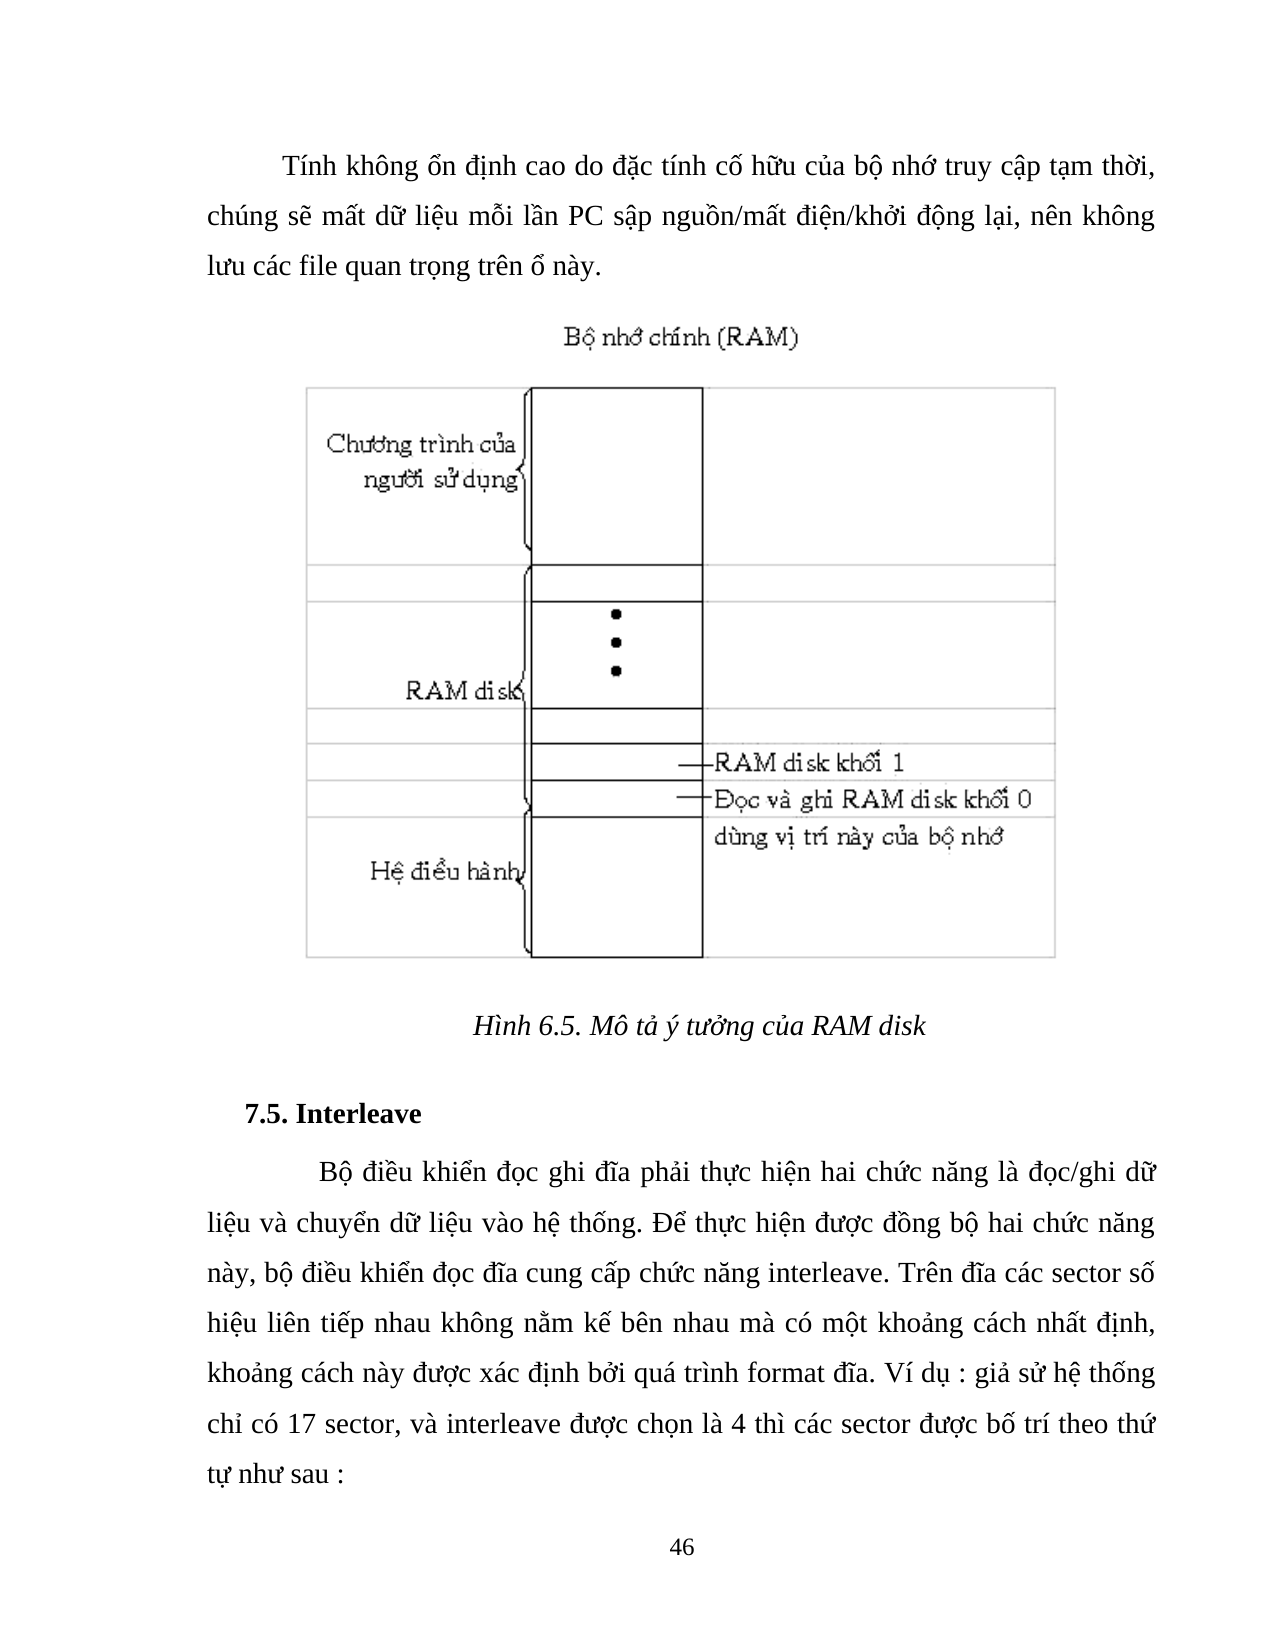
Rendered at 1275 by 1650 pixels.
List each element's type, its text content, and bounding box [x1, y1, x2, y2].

text Bộ điều khiển đọc ghi đĩa phải thực hiện hai chức năng là đọc/ghi dữ liệu và chuyển dữ liệu vào hệ thống. Để thực hiện được đồng bộ hai chức năng này, bộ điều khiển đọc đĩa cung cấp chức năng interleave. Trên đĩa các sector số hiệu liên tiếp nhau không nằm kế bên nhau mà có một khoảng cách nhất định, khoảng cách này được xác định bởi quá trình format đĩa. Ví dụ : giả sử hệ thống chỉ có 17 sector, và interleave được chọn là 4 thì các sector được bố trí theo thứ tự như sau : [207, 1154, 1157, 1490]
picture [281, 314, 1083, 994]
subtitle 7.5. Interleave [207, 1096, 1157, 1129]
text Tính không ổn định cao do đặc tính cố hữu của bộ nhớ truy cập tạm thời, chúng sẽ mất dữ liệu mỗi lần PC sập nguồn/mất điện/khởi động lại, nên không lưu các file quan trọng trên ổ này. [207, 148, 1157, 198]
text Tính không ổn định cao do đặc tính cố hữu của bộ nhớ truy cập tạm thời, chúng sẽ mất dữ liệu mỗi lần PC sập nguồn/mất điện/khởi động lại, nên không lưu các file quan trọng trên ổ này. [207, 232, 1157, 282]
text Hình 6.5. Mô tả ý tưởng của RAM disk [207, 1008, 1157, 1041]
